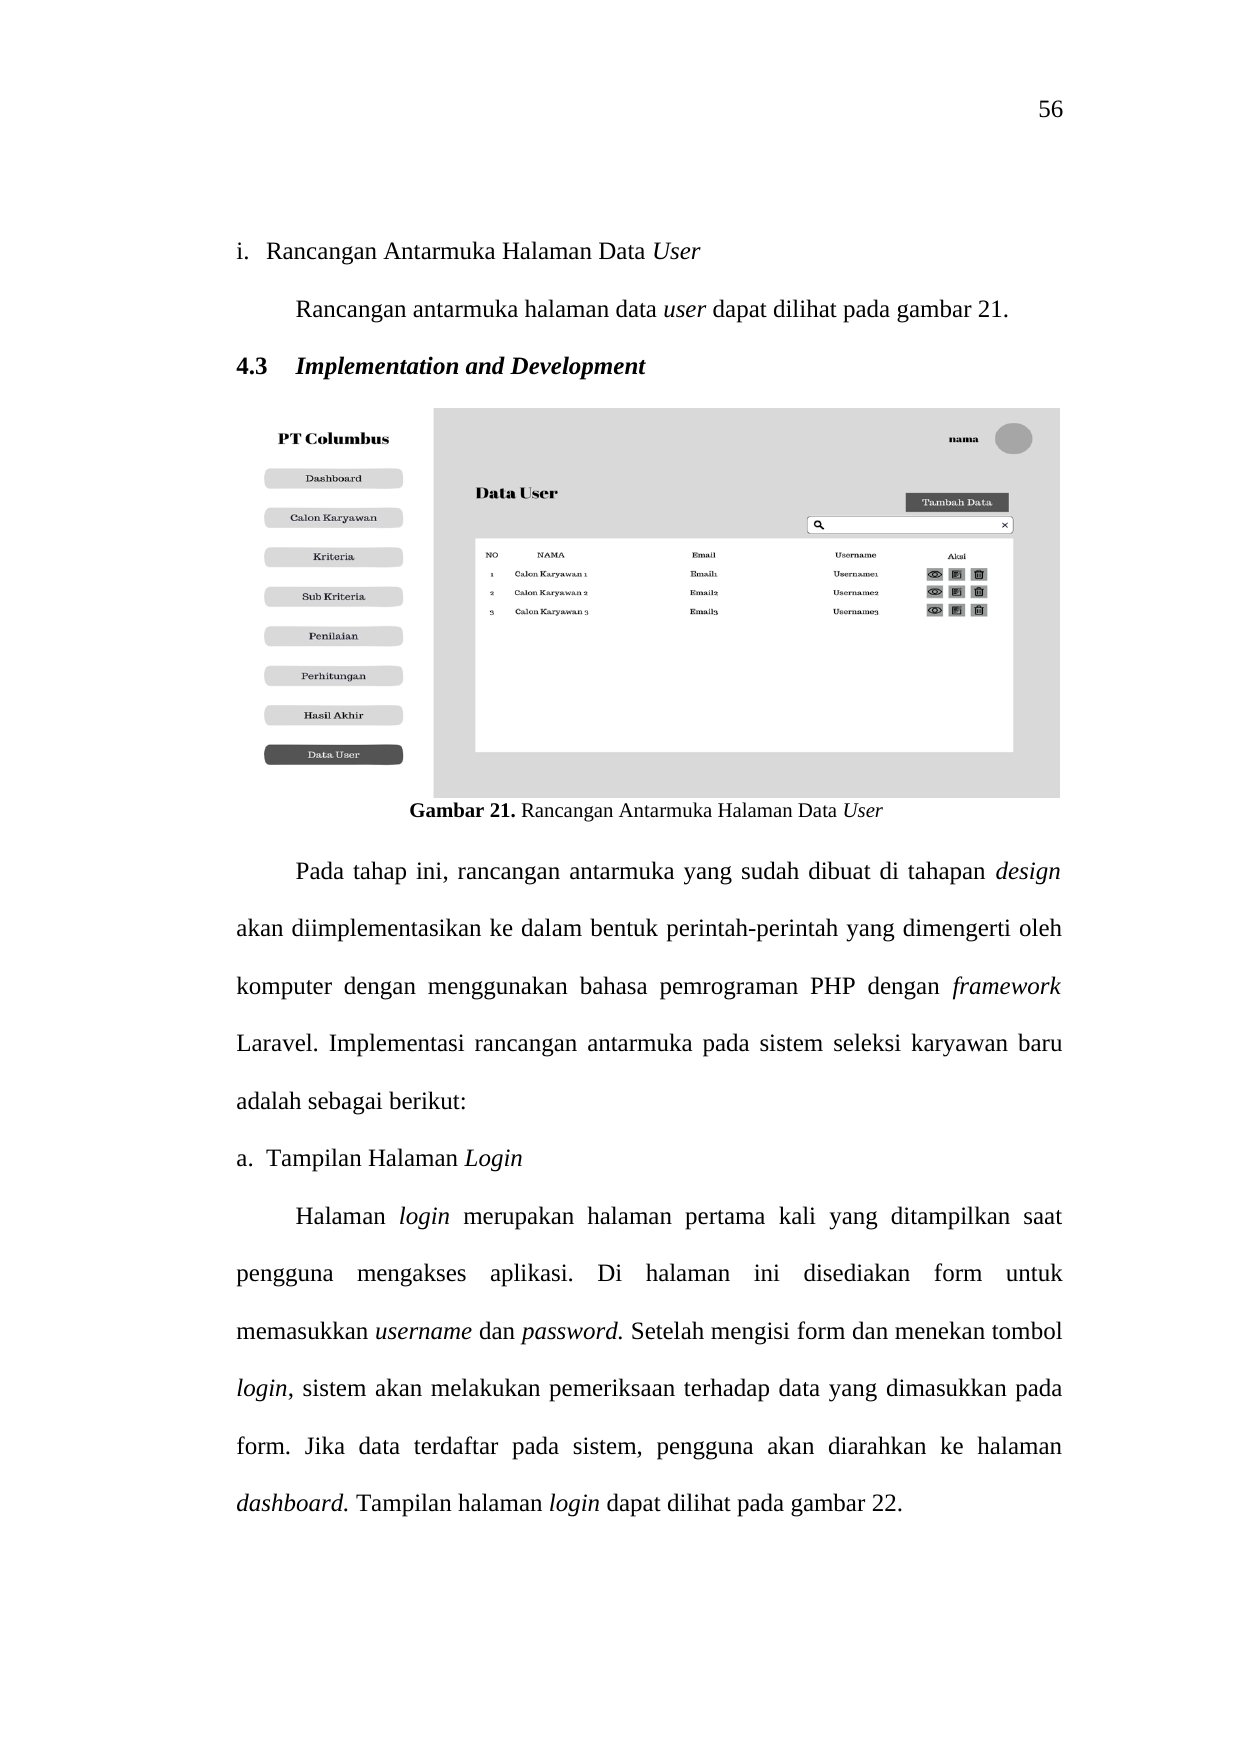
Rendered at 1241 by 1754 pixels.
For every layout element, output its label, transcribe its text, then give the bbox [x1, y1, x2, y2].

picture [233, 408, 1060, 798]
text Halaman login merupakan halaman pertama kali yang ditampilkan saat pengguna mengakses aplikasi. Di halaman ini disediakan form untuk memasukkan username dan password. Setelah mengisi form dan menekan tombol login, sistem akan melakukan pemeriksaan terhadap data yang dimasukkan pada form. Jika data terdaftar pada sistem, pengguna akan diarahkan ke halaman dashboard. Tampilan halaman login dapat dilihat pada gambar 22. [236, 1201, 1063, 1517]
list Tampilan Halaman Login [236, 1143, 1063, 1172]
text Rancangan antarmuka halaman data user dapat dilihat pada gambar 21. [236, 294, 1063, 322]
subtitle 4.3 Implementation and Development [236, 351, 1063, 380]
list Rancangan Antarmuka Halaman Data User [236, 236, 1063, 265]
